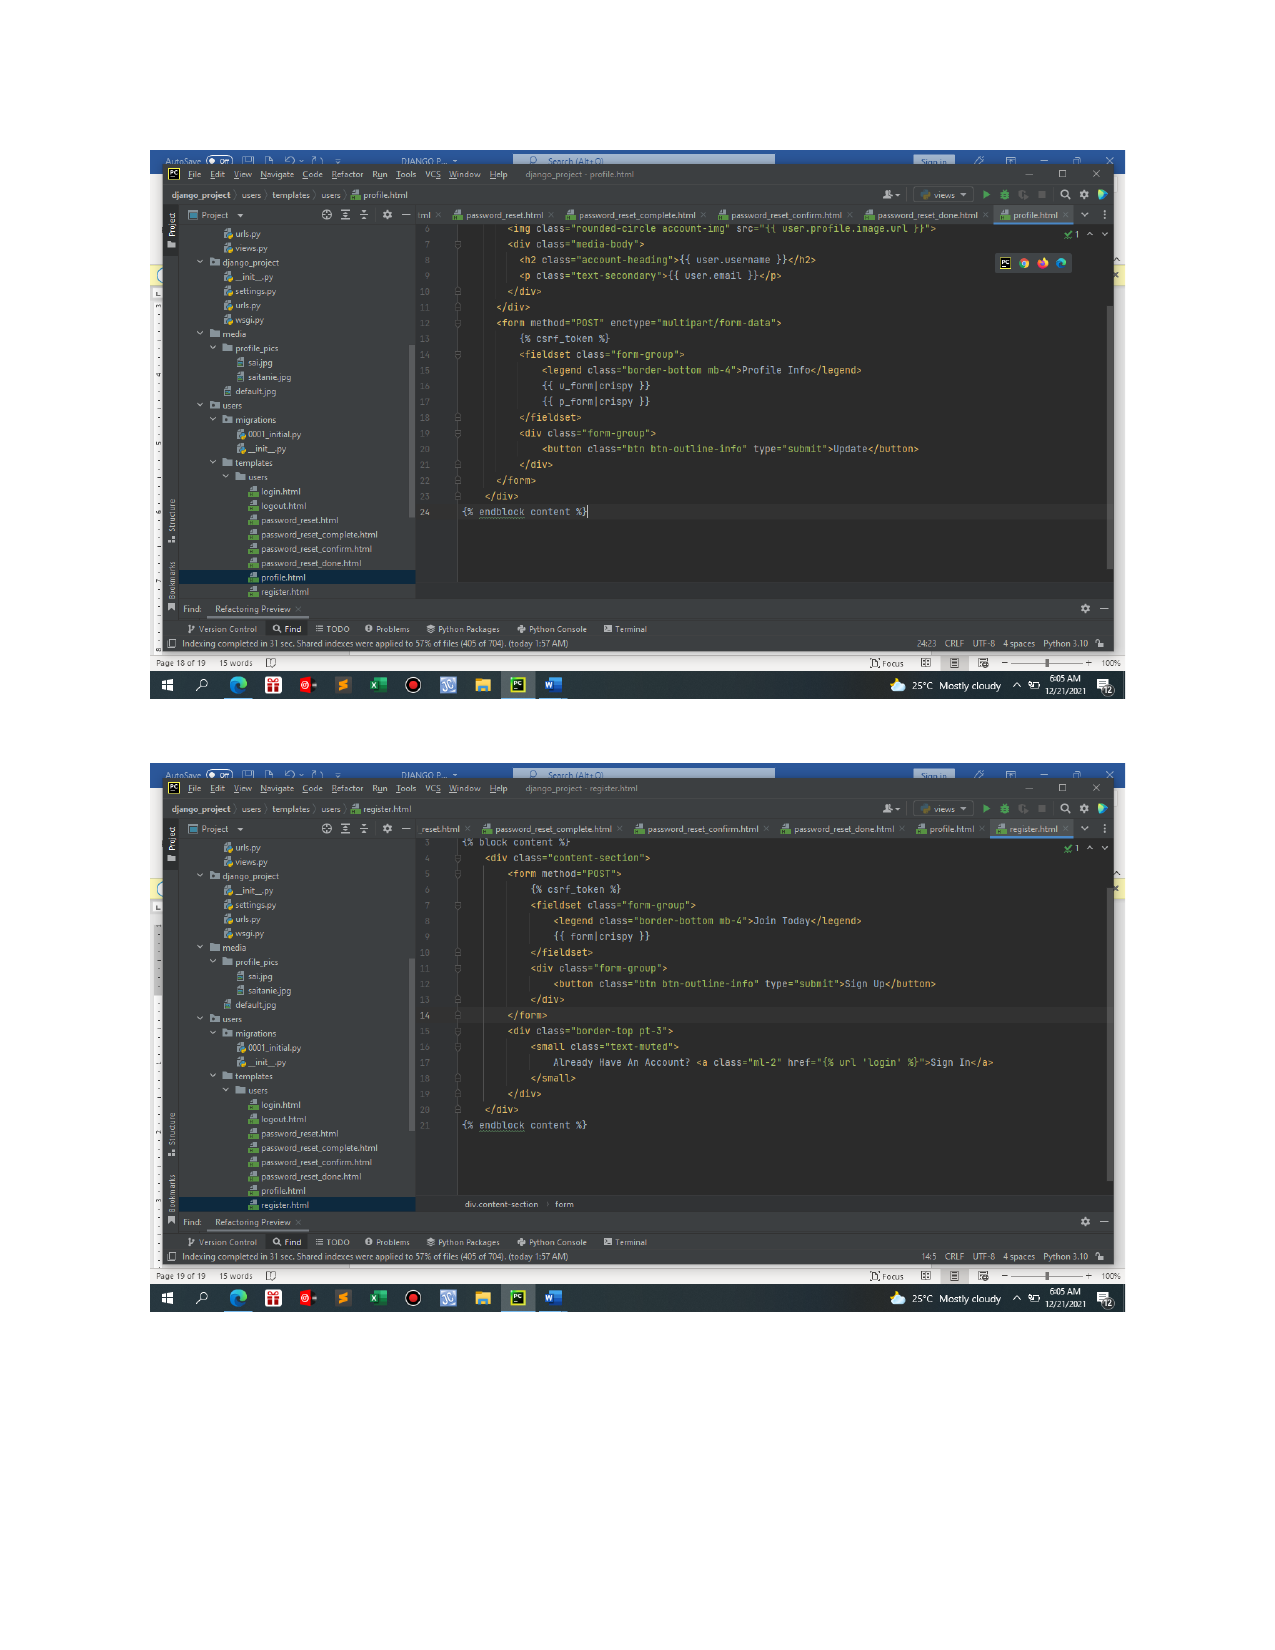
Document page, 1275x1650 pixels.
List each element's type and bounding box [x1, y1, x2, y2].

picture [150, 150, 1125, 699]
picture [150, 763, 1125, 1312]
